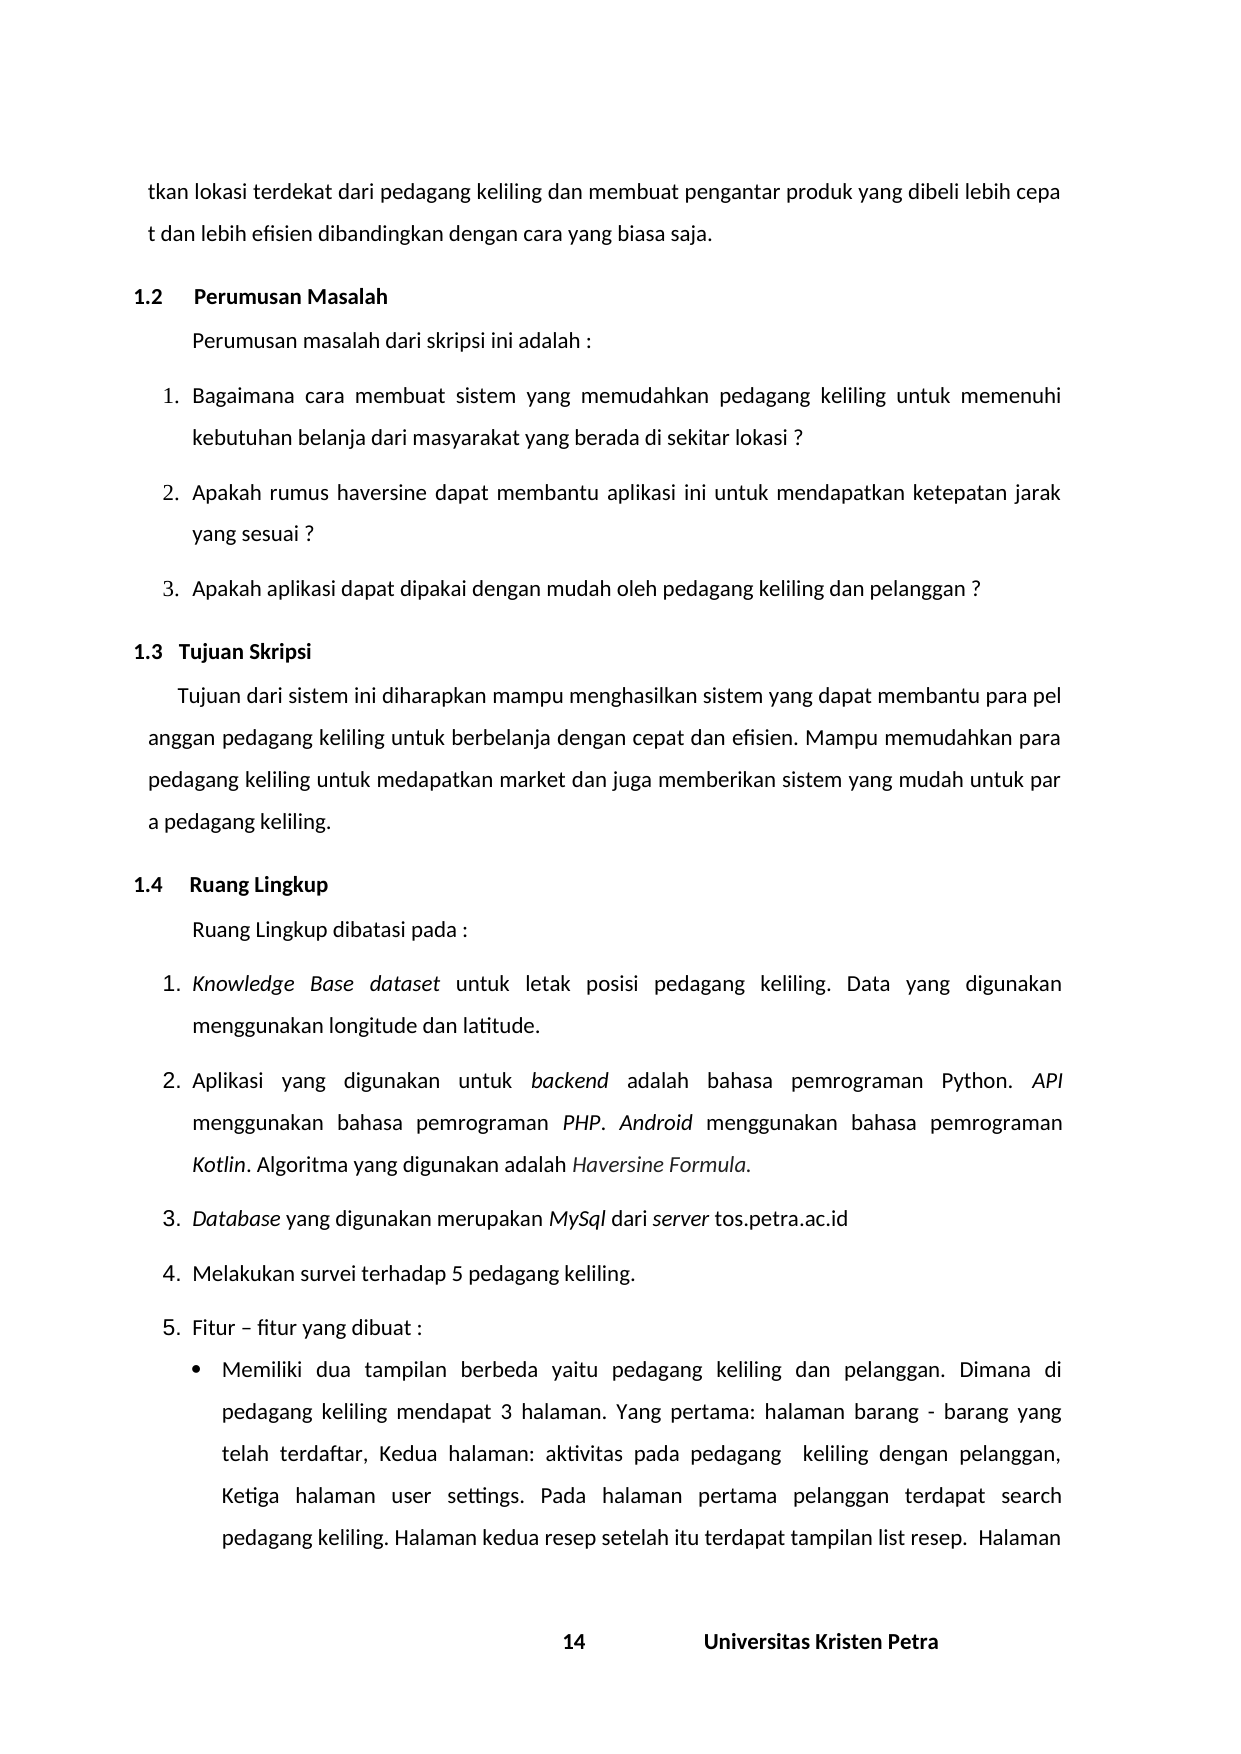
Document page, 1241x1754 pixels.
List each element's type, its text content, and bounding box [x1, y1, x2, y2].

list Ruang Lingkup dibatasi pada : [192, 915, 1063, 943]
list Melakukan survei terhadap 5 pedagang keliling. [162, 1259, 1063, 1287]
list Apakah aplikasi dapat dipakai dengan mudah oleh pedagang keliling dan pelanggan ? [162, 574, 1063, 602]
list Aplikasi yang digunakan untuk backend adalah bahasa pemrograman Python. API menggunakan bahasa pemrograman PHP. Android menggunakan bahasa pemrograman Kotlin. Algoritma yang digunakan adalah Haversine Formula. [162, 1066, 1063, 1178]
list Database yang digunakan merupakan MySql dari server tos.petra.ac.id [162, 1204, 1063, 1232]
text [148, 177, 1063, 247]
list Fitur – fitur yang dibuat : [162, 1313, 1063, 1341]
subtitle Tujuan Skripsi [133, 637, 1063, 665]
list Knowledge Base dataset untuk letak posisi pedagang keliling. Data yang digunakan menggunakan longitude dan latitude. [162, 969, 1063, 1039]
text Tujuan dari sistem ini diharapkan mampu menghasilkan sistem yang dapat membantu para pelanggan pedagang keliling untuk berbelanja dengan cepat dan efisien. Mampu memudahkan para pedagang keliling untuk medapatkan market dan juga memberikan sistem yang mudah untuk para pedagang keliling. [148, 682, 1063, 836]
list Apakah rumus haversine dapat membantu aplikasi ini untuk mendapatkan ketepatan jarak yang sesuai ? [162, 478, 1063, 548]
list Perumusan masalah dari skripsi ini adalah : [147, 327, 1063, 355]
subtitle Ruang Lingkup [133, 870, 1063, 898]
subtitle Perumusan Masalah [133, 282, 1063, 310]
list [192, 1355, 1063, 1551]
list Bagaimana cara membuat sistem yang memudahkan pedagang keliling untuk memenuhi kebutuhan belanja dari masyarakat yang berada di sekitar lokasi ? [162, 381, 1063, 451]
